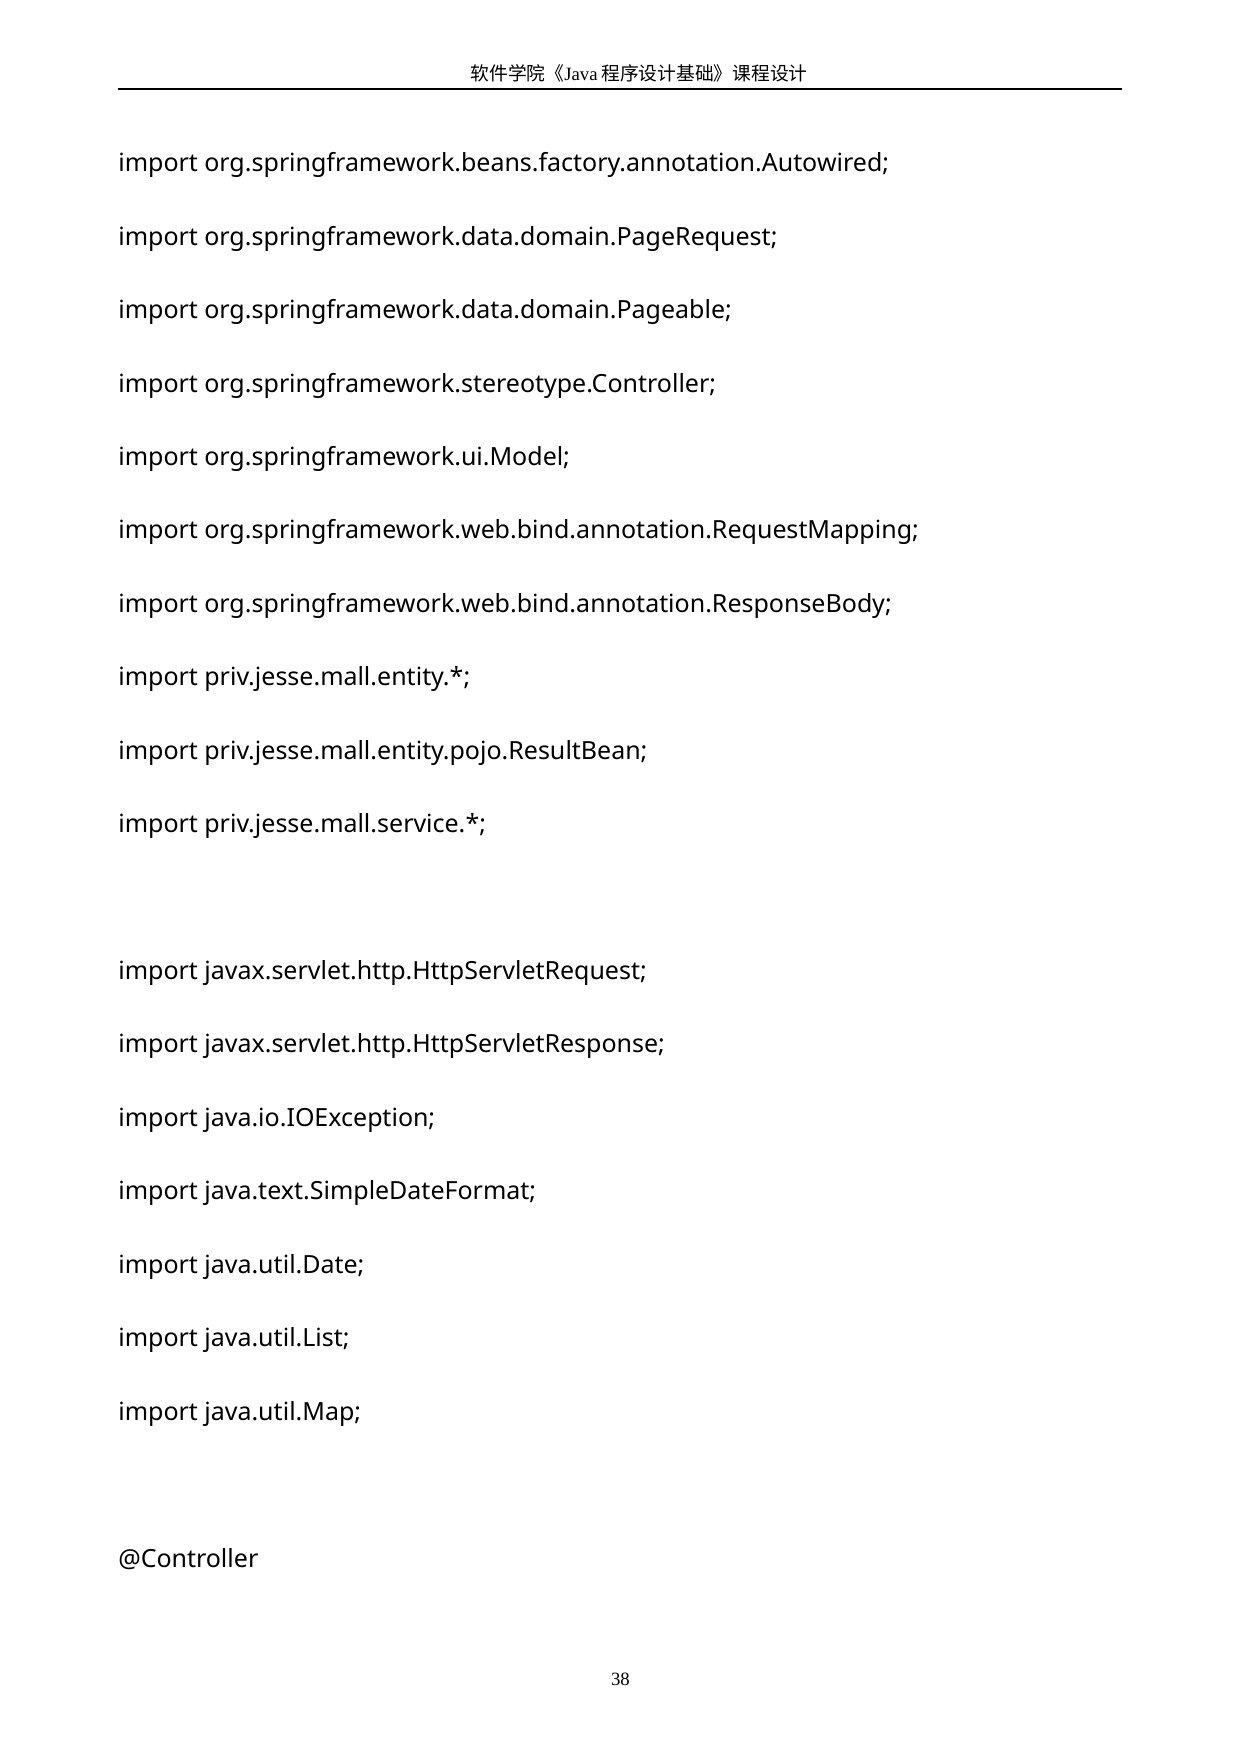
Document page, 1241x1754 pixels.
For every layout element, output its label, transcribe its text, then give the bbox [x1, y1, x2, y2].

text import java.util.Date; [118, 1231, 1122, 1296]
text import org.springframework.data.domain.PageRequest; [118, 203, 1122, 268]
text import priv.jesse.mall.entity.*; [118, 643, 1122, 708]
text import javax.servlet.http.HttpServletRequest; [118, 937, 1122, 1002]
text import java.util.List; [118, 1304, 1122, 1369]
text @Controller [118, 1525, 1122, 1590]
text import org.springframework.web.bind.annotation.ResponseBody; [118, 570, 1122, 635]
text import priv.jesse.mall.entity.pojo.ResultBean; [118, 717, 1122, 782]
text import java.io.IOException; [118, 1084, 1122, 1149]
text import priv.jesse.mall.service.*; [118, 790, 1122, 855]
text import org.springframework.web.bind.annotation.RequestMapping; [118, 497, 1122, 562]
text import org.springframework.ui.Model; [118, 423, 1122, 488]
text import org.springframework.beans.factory.annotation.Autowired; [118, 129, 1122, 194]
text import org.springframework.data.domain.Pageable; [118, 276, 1122, 341]
text import javax.servlet.http.HttpServletResponse; [118, 1011, 1122, 1076]
text import java.text.SimpleDateFormat; [118, 1158, 1122, 1223]
text import org.springframework.stereotype.Controller; [118, 350, 1122, 415]
text import java.util.Map; [118, 1378, 1122, 1443]
